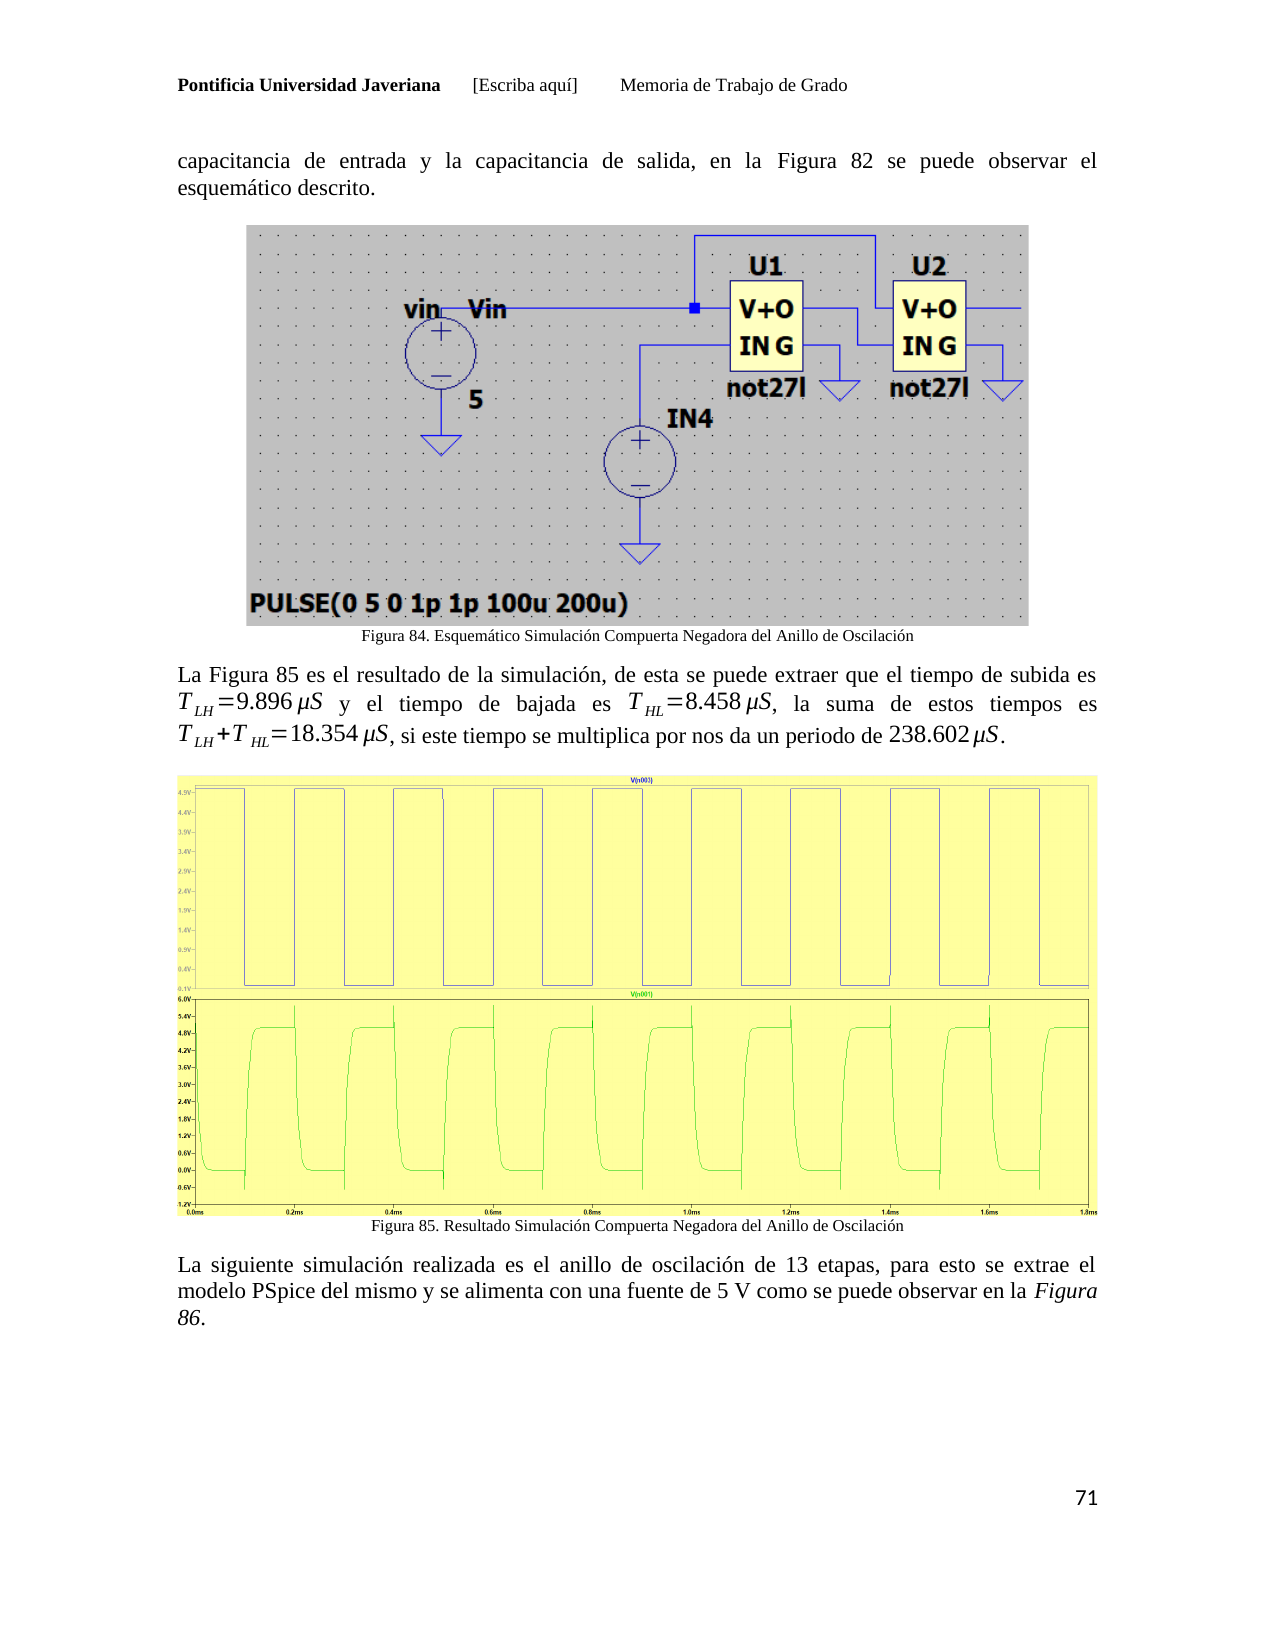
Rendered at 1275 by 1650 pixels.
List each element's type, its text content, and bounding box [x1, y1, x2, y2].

picture [177, 775, 1098, 1216]
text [177, 148, 1098, 200]
picture [246, 225, 1029, 626]
text La Figura 85 es el resultado de la simulación, de esta se puede extraer que el tiempo de subida es y el tiempo de bajada es , la suma de estos tiempos es , si este tiempo se multiplica por nos da un periodo de . [177, 662, 1098, 751]
text La siguiente simulación realizada es el anillo de oscilación de 13 etapas, para esto se extrae el modelo PSpice del mismo y se alimenta con una fuente de 5 V como se puede observar en la Figura 86. [177, 1251, 1098, 1330]
